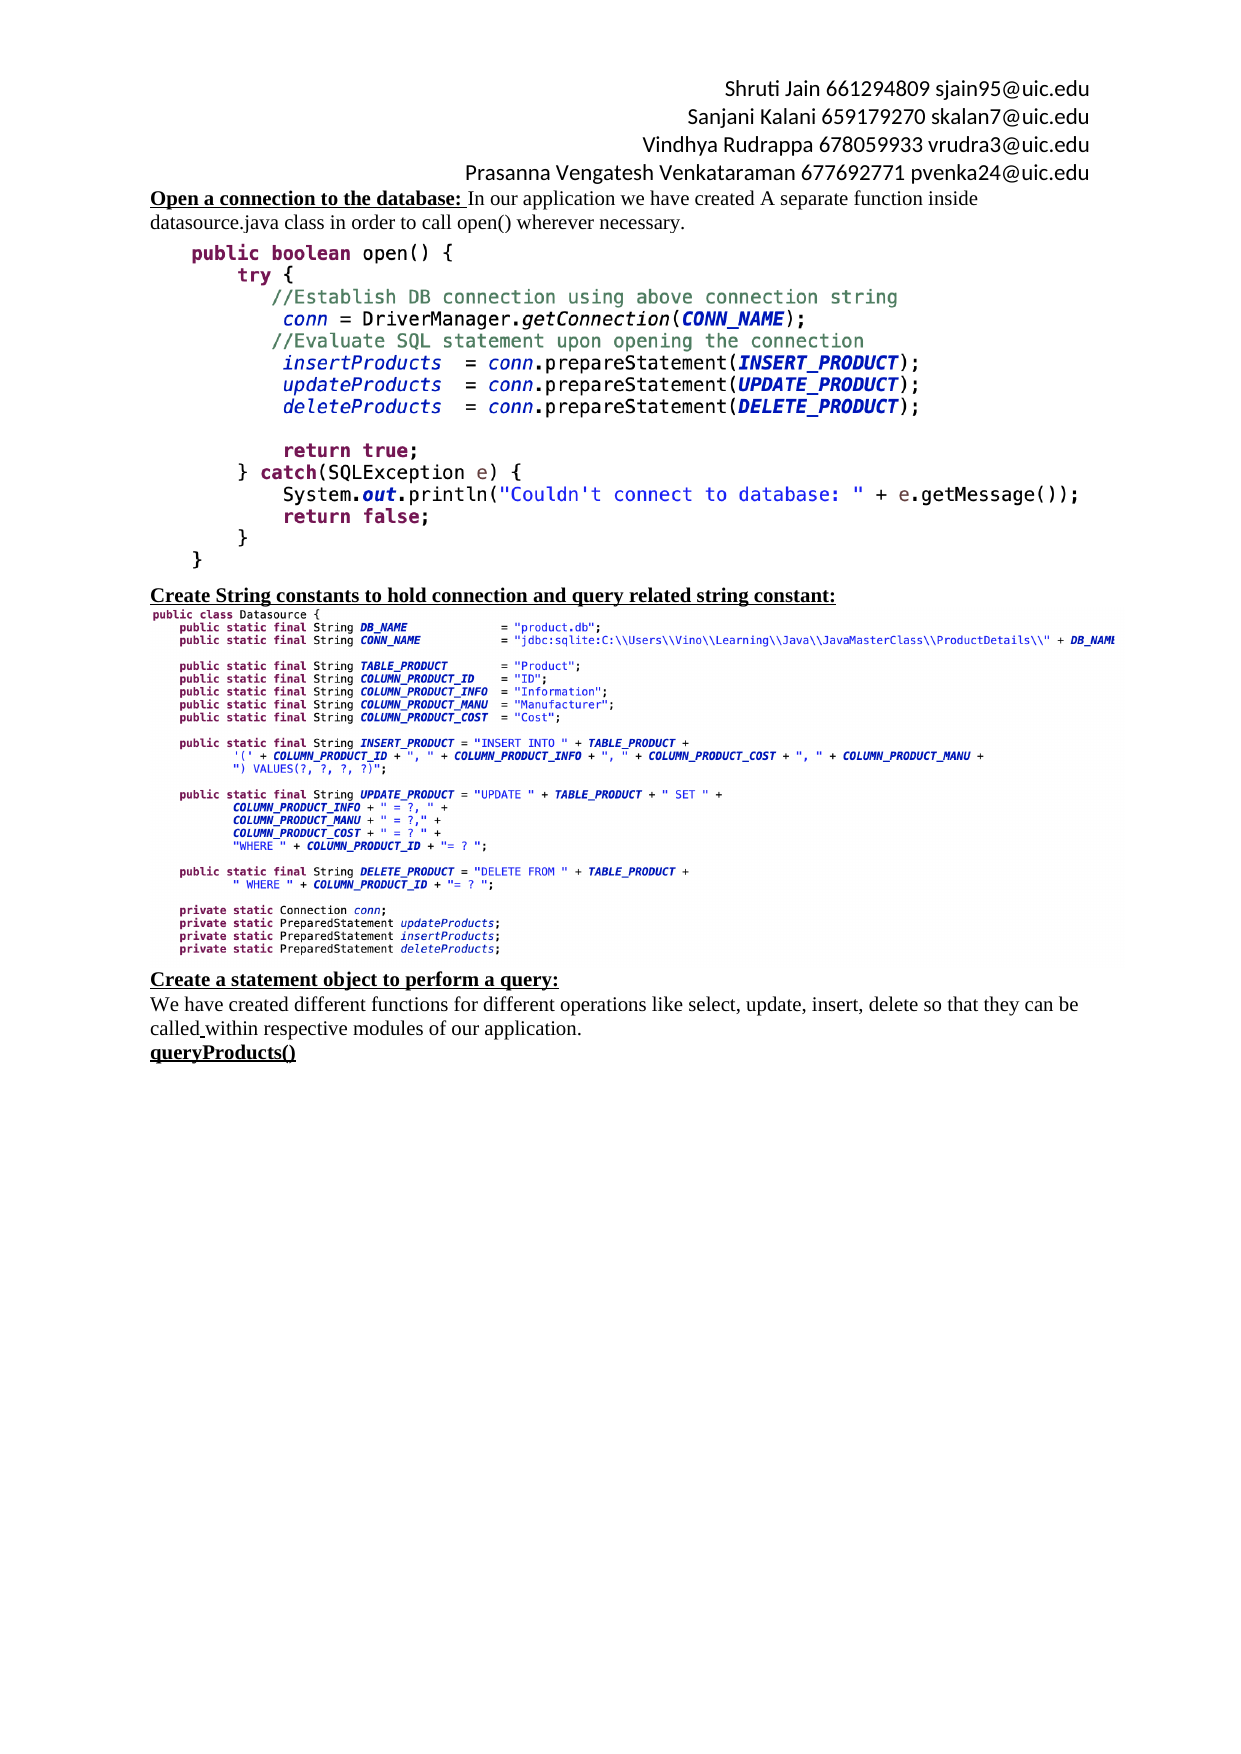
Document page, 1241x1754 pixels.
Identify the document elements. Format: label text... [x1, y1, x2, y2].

text Create String constants to hold connection and query related string constant: [150, 584, 1090, 607]
text queryProducts() [150, 1039, 1090, 1064]
text Create a statement object to perform a query: We have created different functions for different operations like select, update, insert, delete so that they can be called within respective modules of our application. [150, 968, 1090, 1039]
picture [150, 233, 1125, 584]
text Open a connection to the database: In our application we have created A separate function inside datasource.java class in order to call open() wherever necessary. [150, 186, 1090, 233]
picture [150, 607, 1125, 968]
